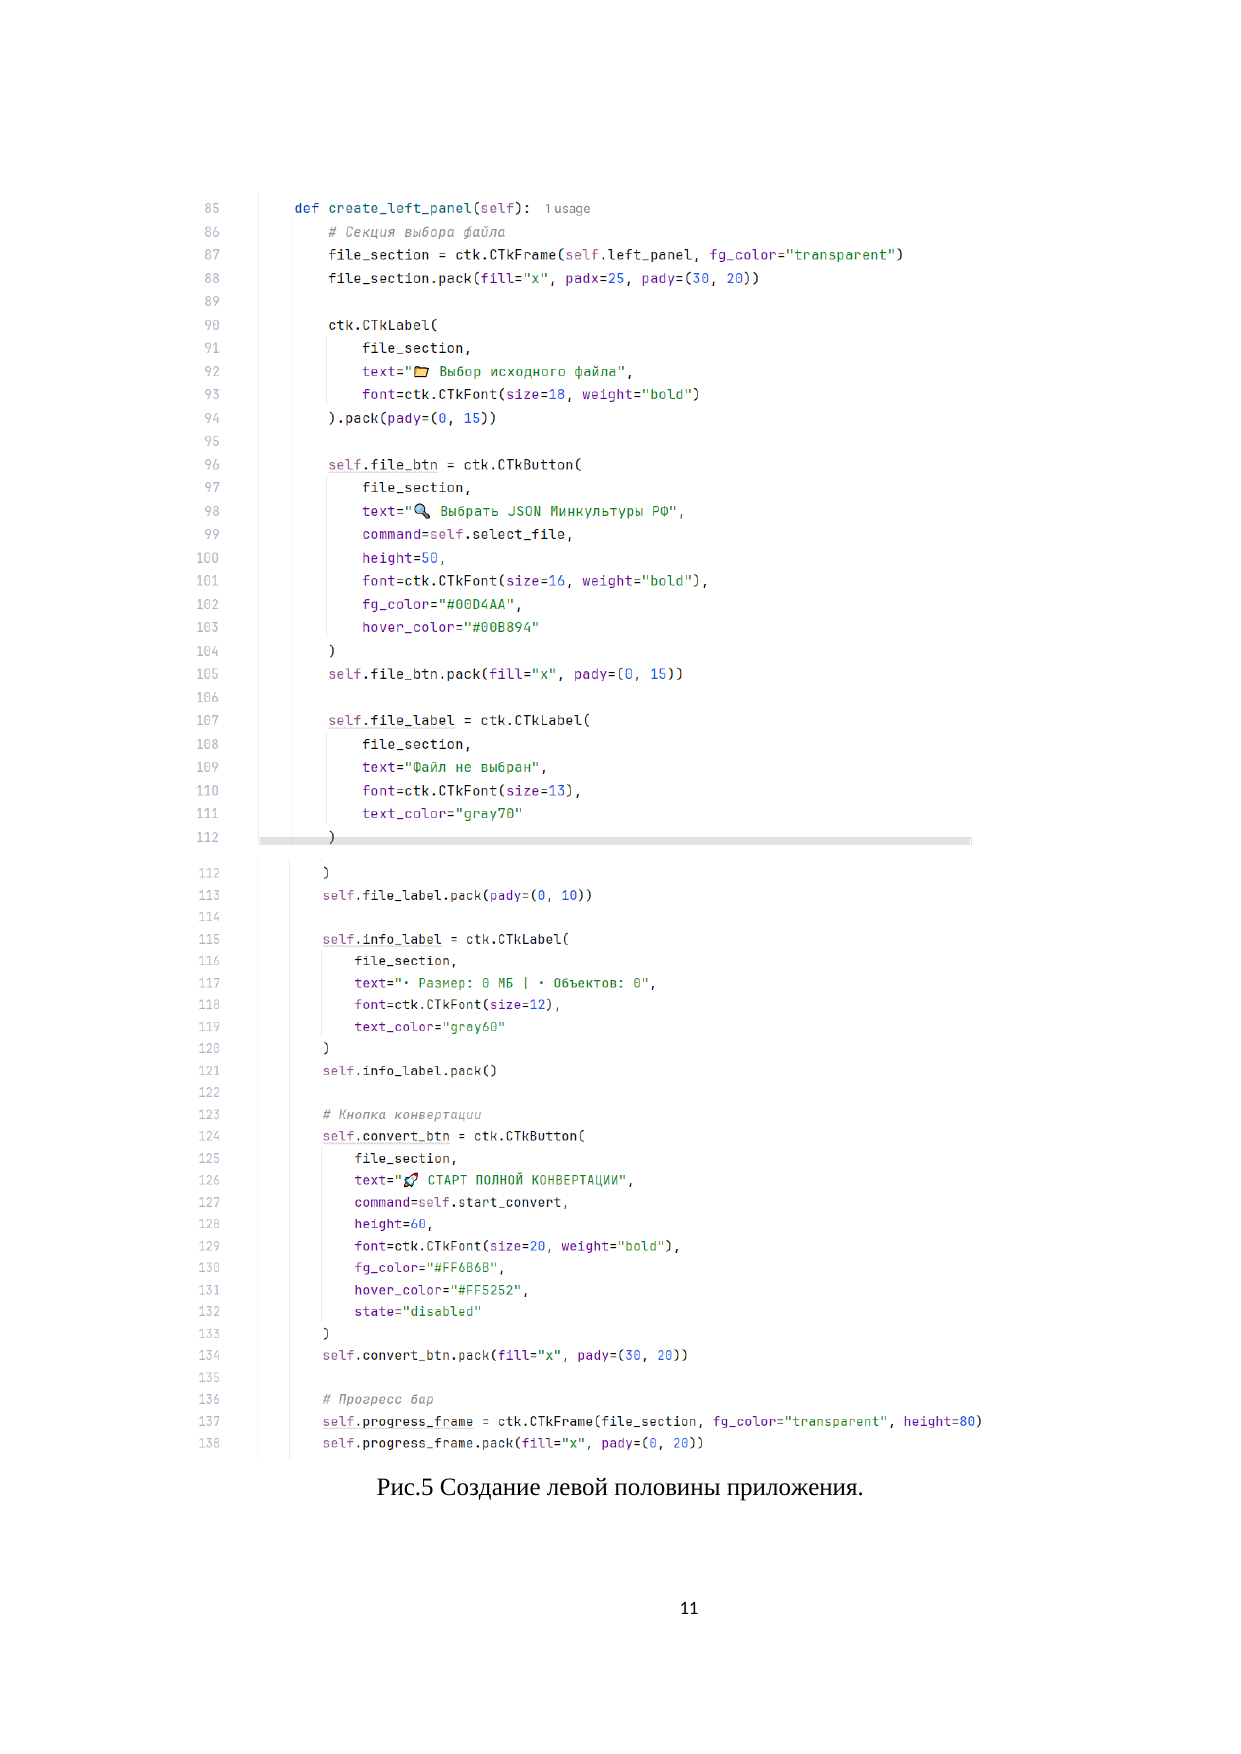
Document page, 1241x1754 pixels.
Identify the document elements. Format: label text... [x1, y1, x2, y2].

picture [187, 193, 1053, 845]
picture [187, 858, 1053, 1459]
text Рис.5 Создание левой половины приложения. [187, 1472, 1053, 1501]
